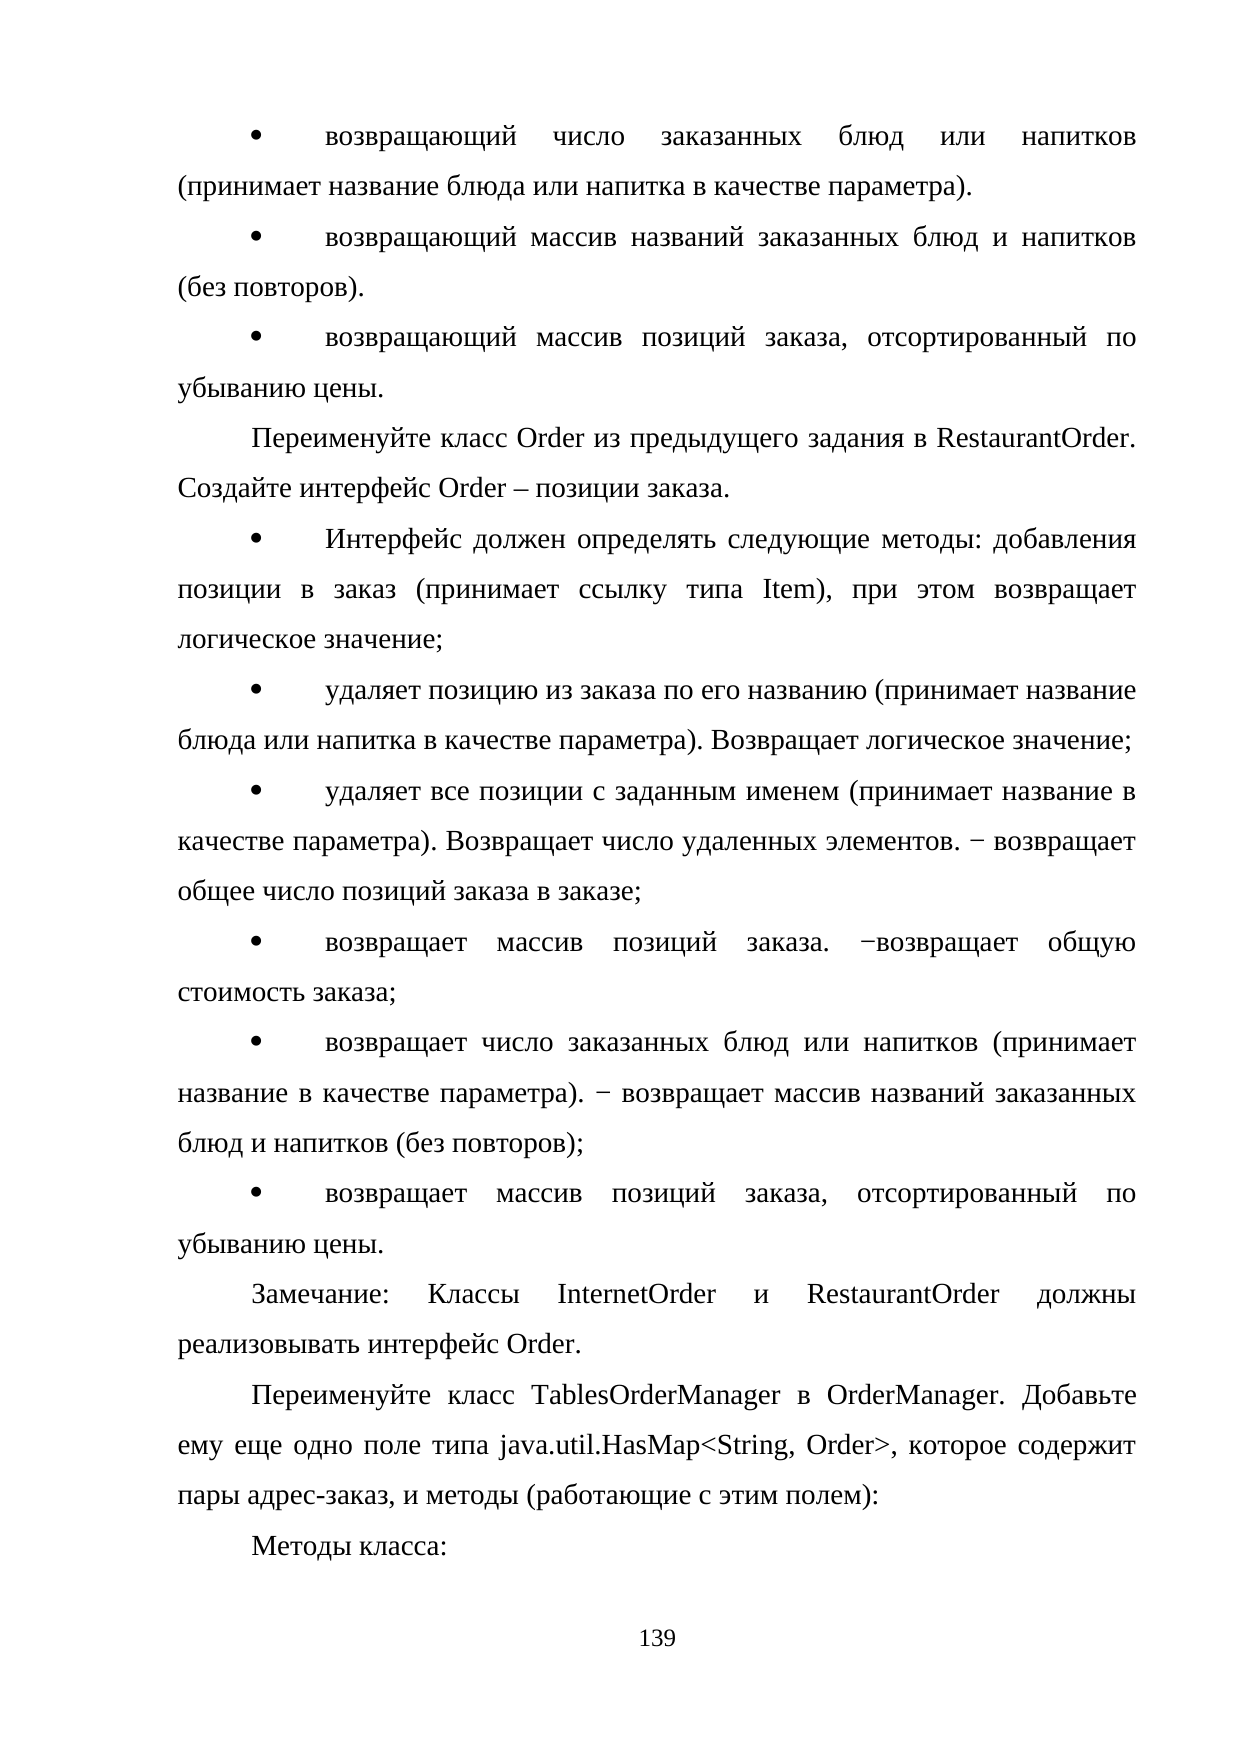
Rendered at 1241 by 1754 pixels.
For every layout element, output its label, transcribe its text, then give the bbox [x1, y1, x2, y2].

list удаляет позицию из заказа по его названию (принимает название блюда или напитка в качестве параметра). Возвращает логическое значение; [177, 672, 1137, 756]
list возвращает массив позиций заказа. −возвращает общую стоимость заказа; [177, 924, 1137, 1008]
text Переименуйте класс Order из предыдущего задания в RestaurantOrder. Создайте интерфейс Order – позиции заказа. [177, 420, 1137, 504]
list возвращает число заказанных блюд или напитков (принимает название в качестве параметра). − возвращает массив названий заказанных блюд и напитков (без повторов); [177, 1024, 1137, 1159]
text Методы класса: [177, 1528, 1137, 1561]
text Переименуйте класс TablesOrderManager в OrderManager. Добавьте ему еще одно поле типа java.util.HasMap<String, Order>, которое содержит пары адрес-заказ, и методы (работающие с этим полем): [177, 1377, 1137, 1511]
list удаляет все позиции с заданным именем (принимает название в качестве параметра). Возвращает число удаленных элементов. − возвращает общее число позиций заказа в заказе; [177, 773, 1137, 907]
list возвращающий число заказанных блюд или напитков (принимает название блюда или напитка в качестве параметра). [177, 118, 1137, 202]
list возвращающий массив названий заказанных блюд и напитков (без повторов). [177, 219, 1137, 303]
text Замечание: Классы InternetOrder и RestaurantOrder должны реализовывать интерфейс Order. [177, 1276, 1137, 1360]
list возвращает массив позиций заказа, отсортированный по убыванию цены. [177, 1176, 1137, 1259]
list возвращающий массив позиций заказа, отсортированный по убыванию цены. [177, 319, 1137, 403]
list Интерфейс должен определять следующие методы: добавления позиции в заказ (принимает ссылку типа Item), при этом возвращает логическое значение; [177, 521, 1137, 655]
